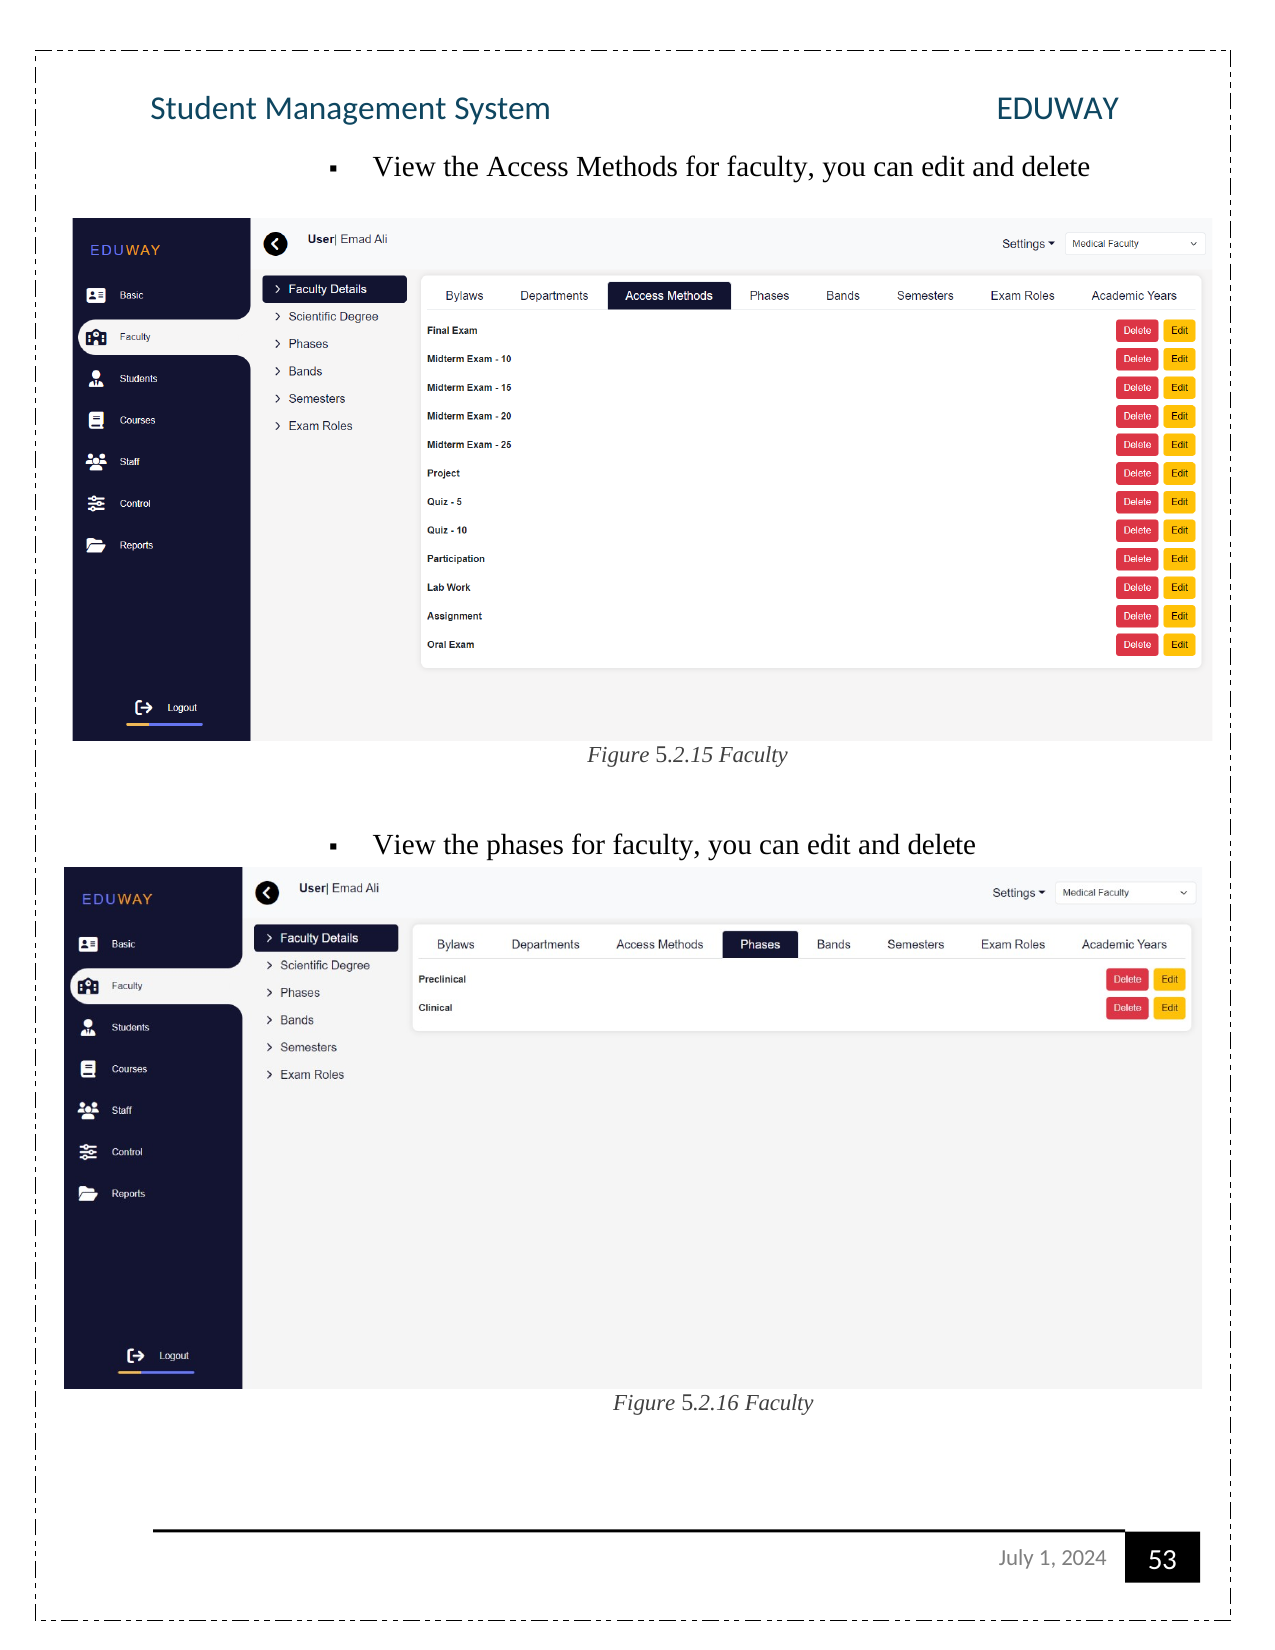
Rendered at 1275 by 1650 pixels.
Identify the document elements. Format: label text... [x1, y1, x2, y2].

picture [64, 867, 1203, 1389]
text July 1, 2024 [35, 1543, 1107, 1571]
list View the phases for faculty, you can edit and delete [328, 827, 1231, 861]
list View the Access Methods for faculty, you can edit and delete [328, 149, 1231, 182]
picture [72, 218, 1213, 741]
